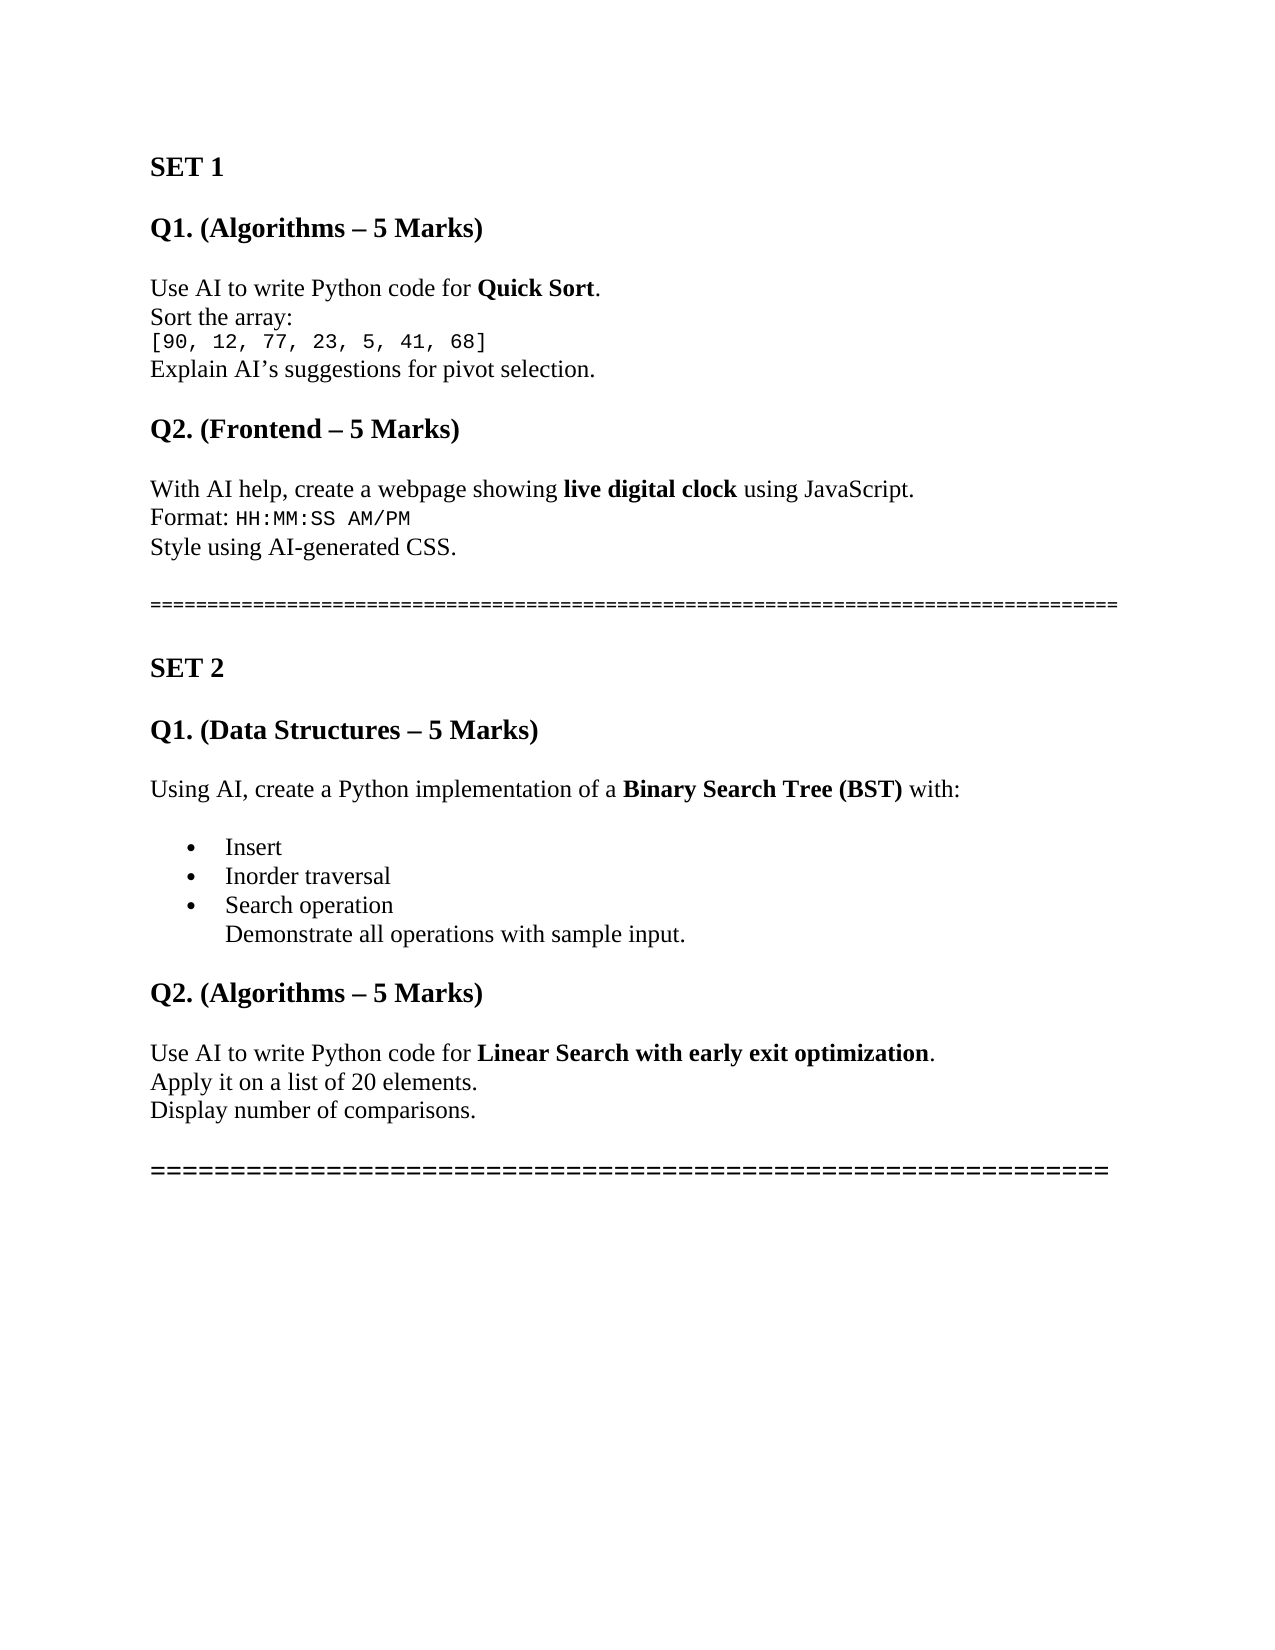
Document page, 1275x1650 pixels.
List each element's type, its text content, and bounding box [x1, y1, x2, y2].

text Q2. (Frontend – 5 Marks) [150, 412, 1125, 444]
text Use AI to write Python code for Linear Search with early exit optimization. Apply it on a list of 20 elements. Display number of comparisons. [150, 1038, 1125, 1124]
text Using AI, create a Python implementation of a Binary Search Tree (BST) with: [150, 774, 1125, 803]
list Insert [187, 832, 1125, 861]
text Use AI to write Python code for Quick Sort. Sort the array: [90, 12, 77, 23, 5, 41, 68] Explain AI’s suggestions for pivot selection. [150, 273, 1125, 383]
list Search operation Demonstrate all operations with sample input. [187, 890, 1125, 947]
text ============================================================ [150, 1153, 1125, 1186]
text ===================================================================================== [150, 590, 1125, 618]
list Inorder traversal [187, 861, 1125, 890]
text Q2. (Algorithms – 5 Marks) [150, 977, 1125, 1009]
text With AI help, create a webpage showing live digital clock using JavaScript. Format: HH:MM:SS AM/PM Style using AI-generated CSS. [150, 474, 1125, 561]
text SET 1 [150, 150, 1125, 182]
text SET 2 [150, 651, 1125, 684]
text Q1. (Data Structures – 5 Marks) [150, 713, 1125, 745]
text Q1. (Algorithms – 5 Marks) [150, 212, 1125, 244]
